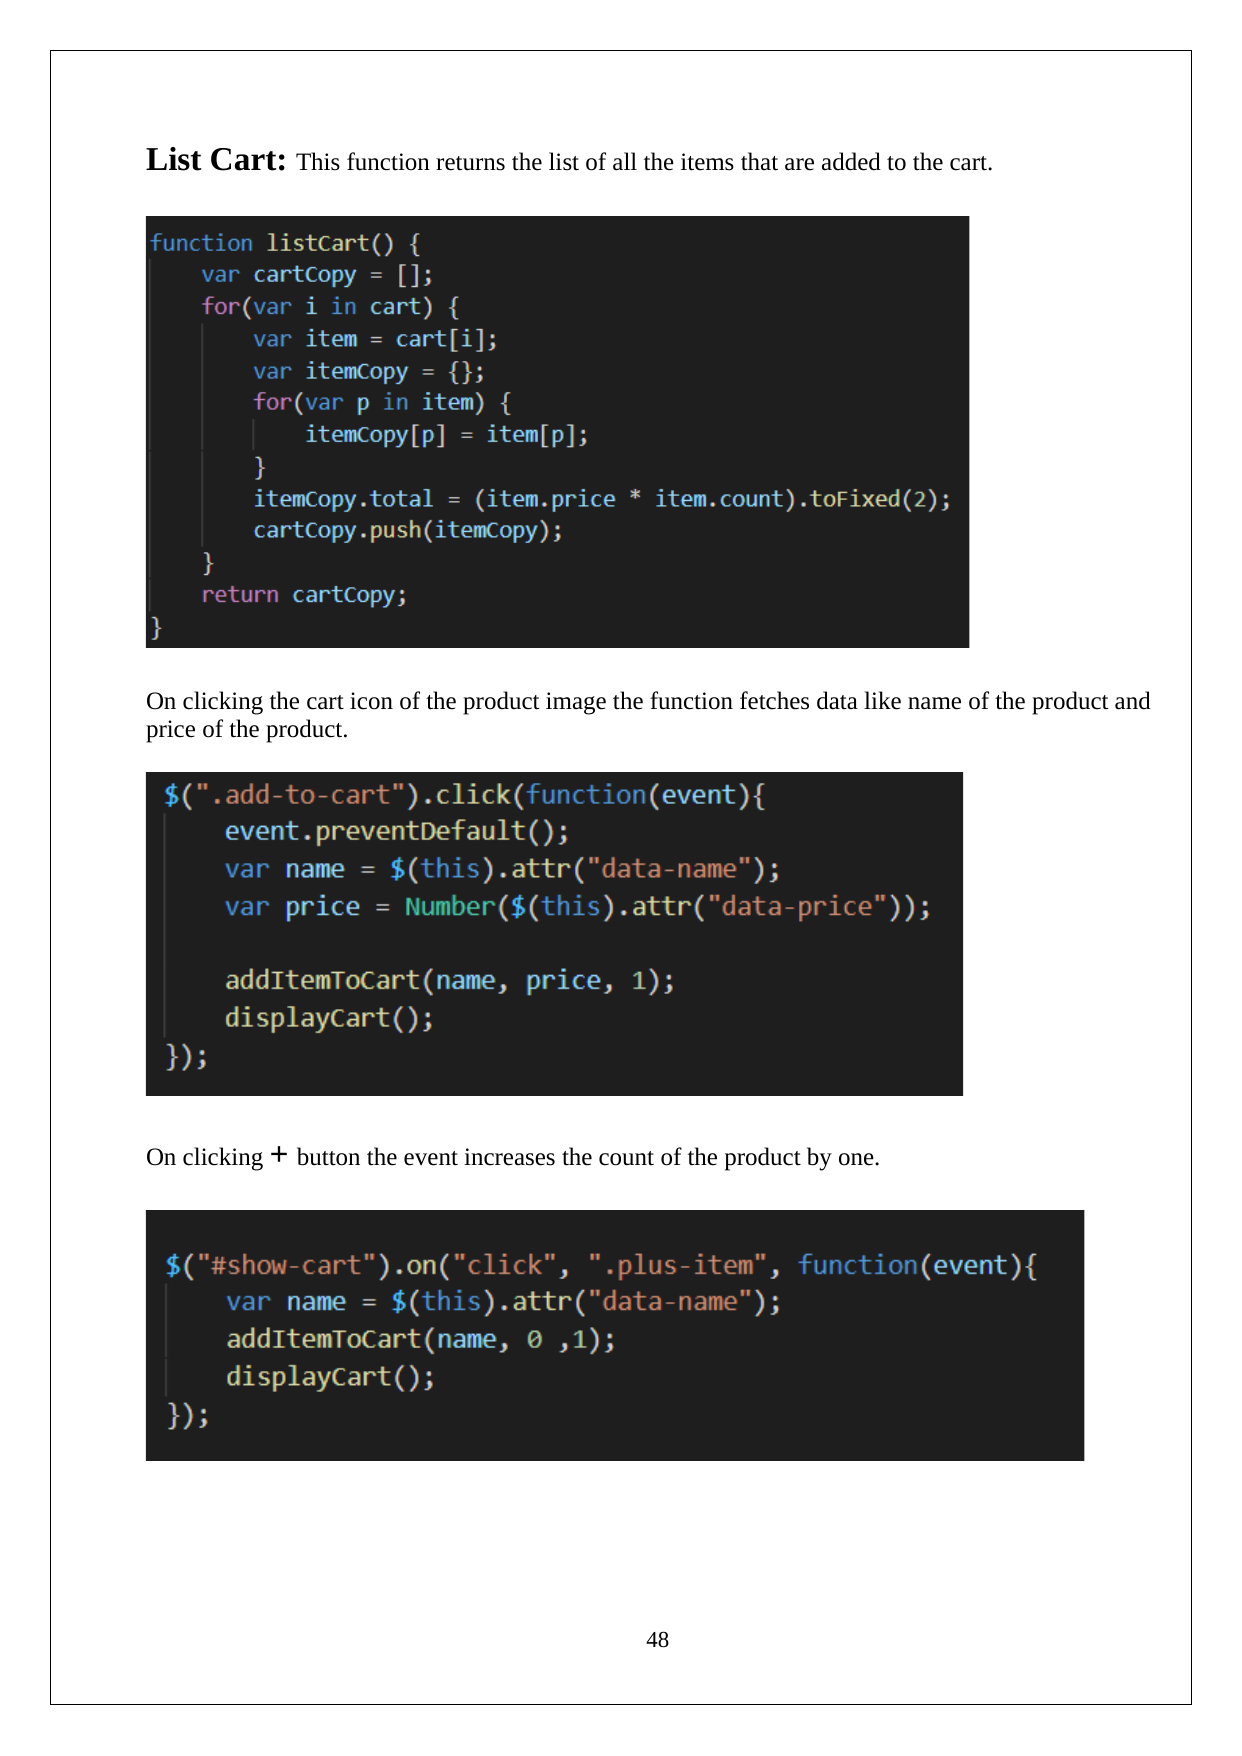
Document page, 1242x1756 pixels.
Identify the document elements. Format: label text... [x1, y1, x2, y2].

picture [145, 216, 970, 648]
picture [145, 772, 964, 1096]
picture [145, 1210, 1085, 1461]
text On clicking + button the event increases the count of the product by one. [146, 1134, 1158, 1172]
text On clicking the cart icon of the product image the function fetches data like name of the product and price of the product. [146, 686, 1158, 743]
text List Cart: This function returns the list of all the items that are added to the cart. [146, 139, 1158, 178]
